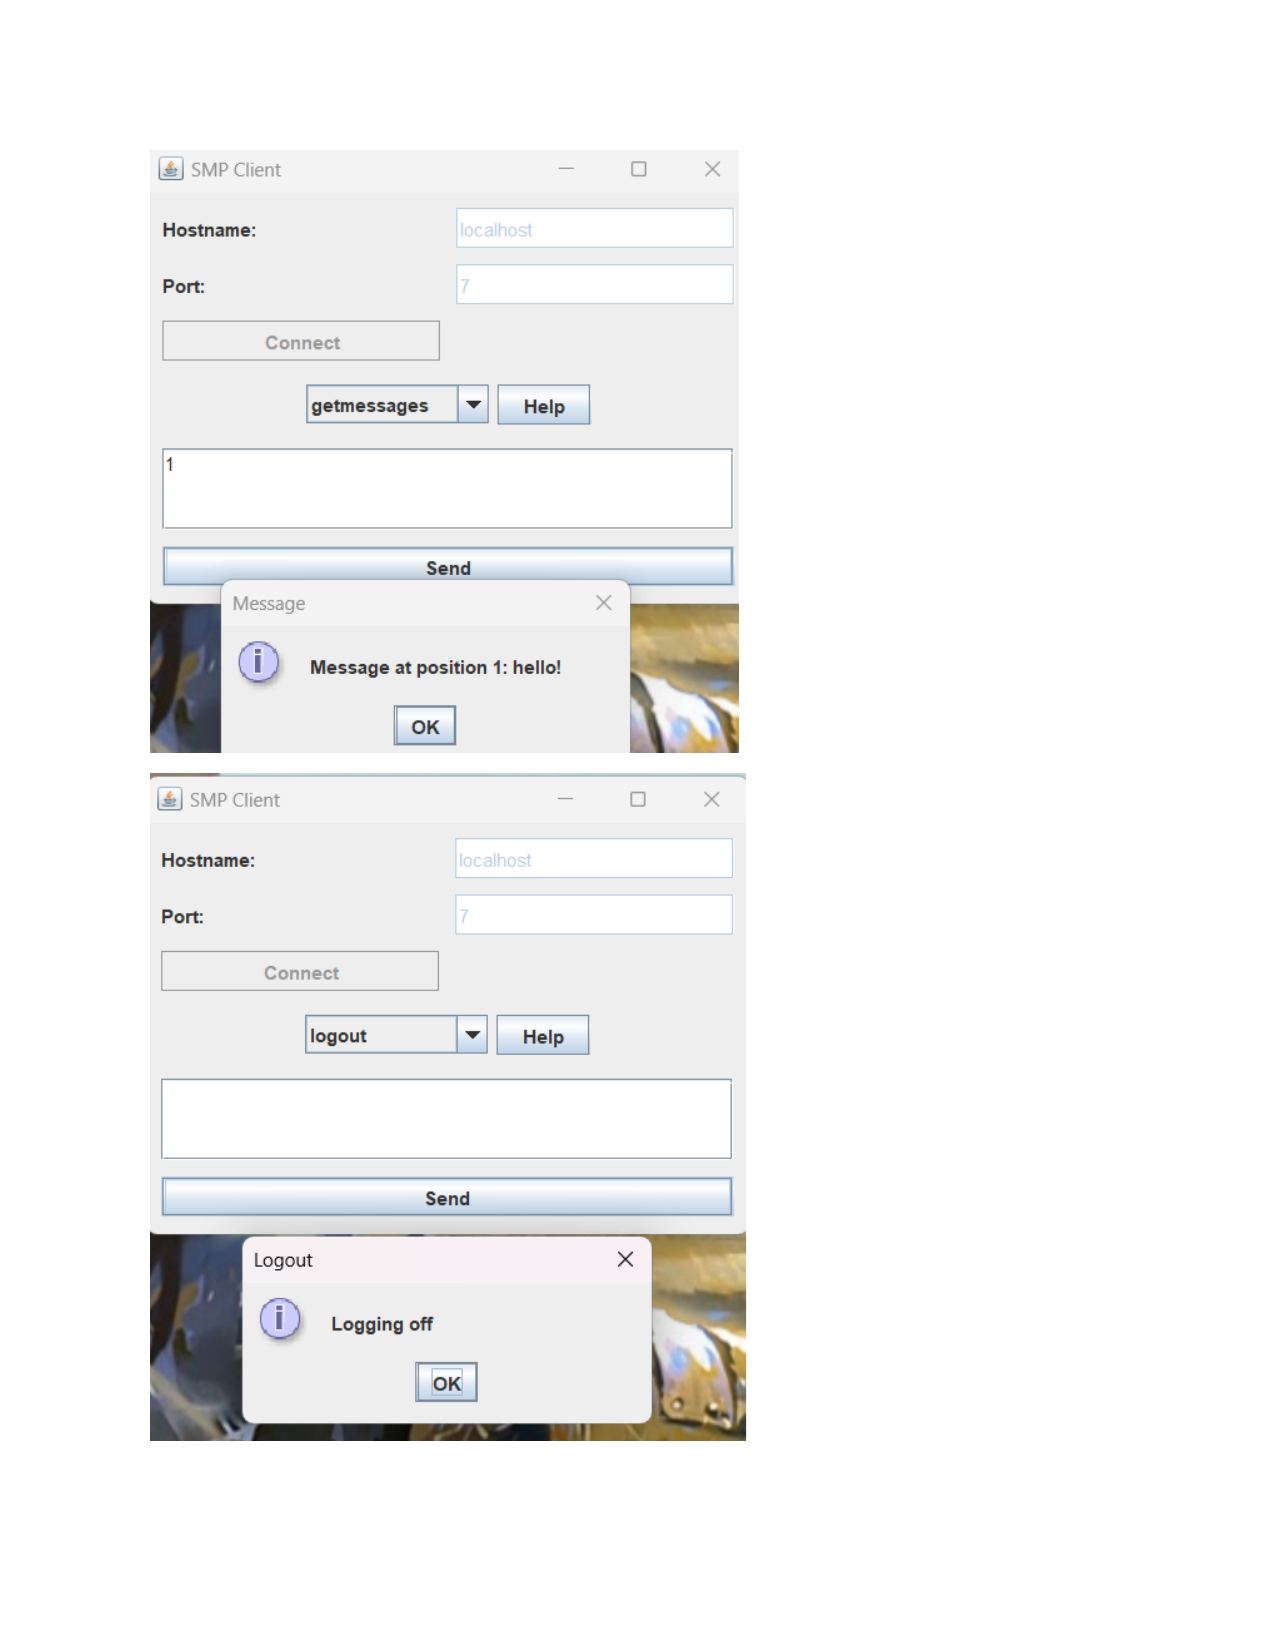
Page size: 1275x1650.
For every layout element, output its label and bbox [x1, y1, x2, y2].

picture [150, 150, 739, 753]
picture [150, 773, 747, 1441]
